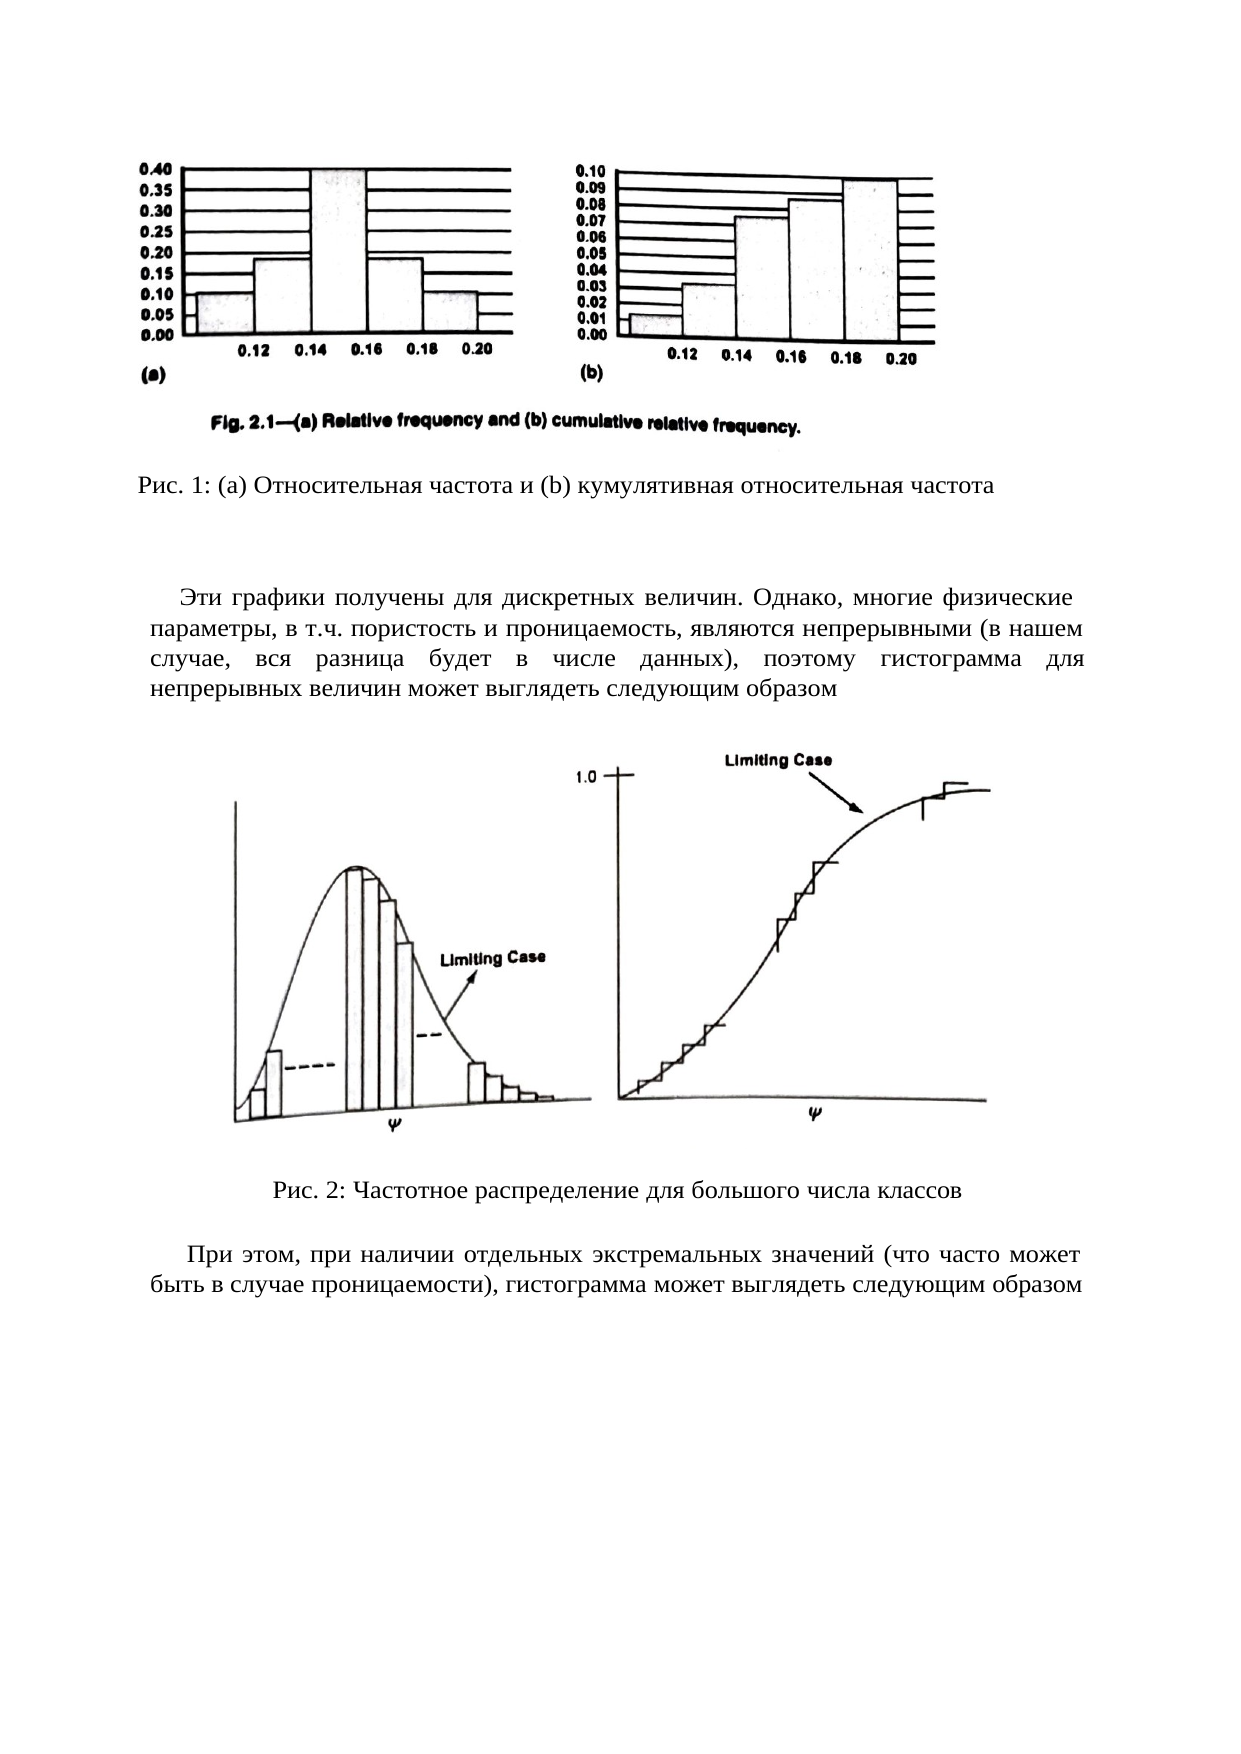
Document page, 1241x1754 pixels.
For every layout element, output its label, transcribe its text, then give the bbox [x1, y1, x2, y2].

picture [137, 158, 954, 452]
text Эти графики получены для дискретных величин. Однако, многие физические [179, 546, 1084, 611]
picture [231, 749, 994, 1149]
text При этом, при наличии отдельных экстремальных значений (что часто может быть в случае проницаемости), гистограмма может выглядеть следующим образом [150, 1239, 1107, 1298]
text параметры, в т.ч. пористость и проницаемость, являются непрерывными (в нашем случае, вся разница будет в числе данных), поэтому гистограмма для непрерывных величин может выглядеть следующим образом [150, 613, 1084, 702]
text Рис. 1: (a) Относительная частота и (b) кумулятивная относительная частота [137, 470, 1107, 499]
